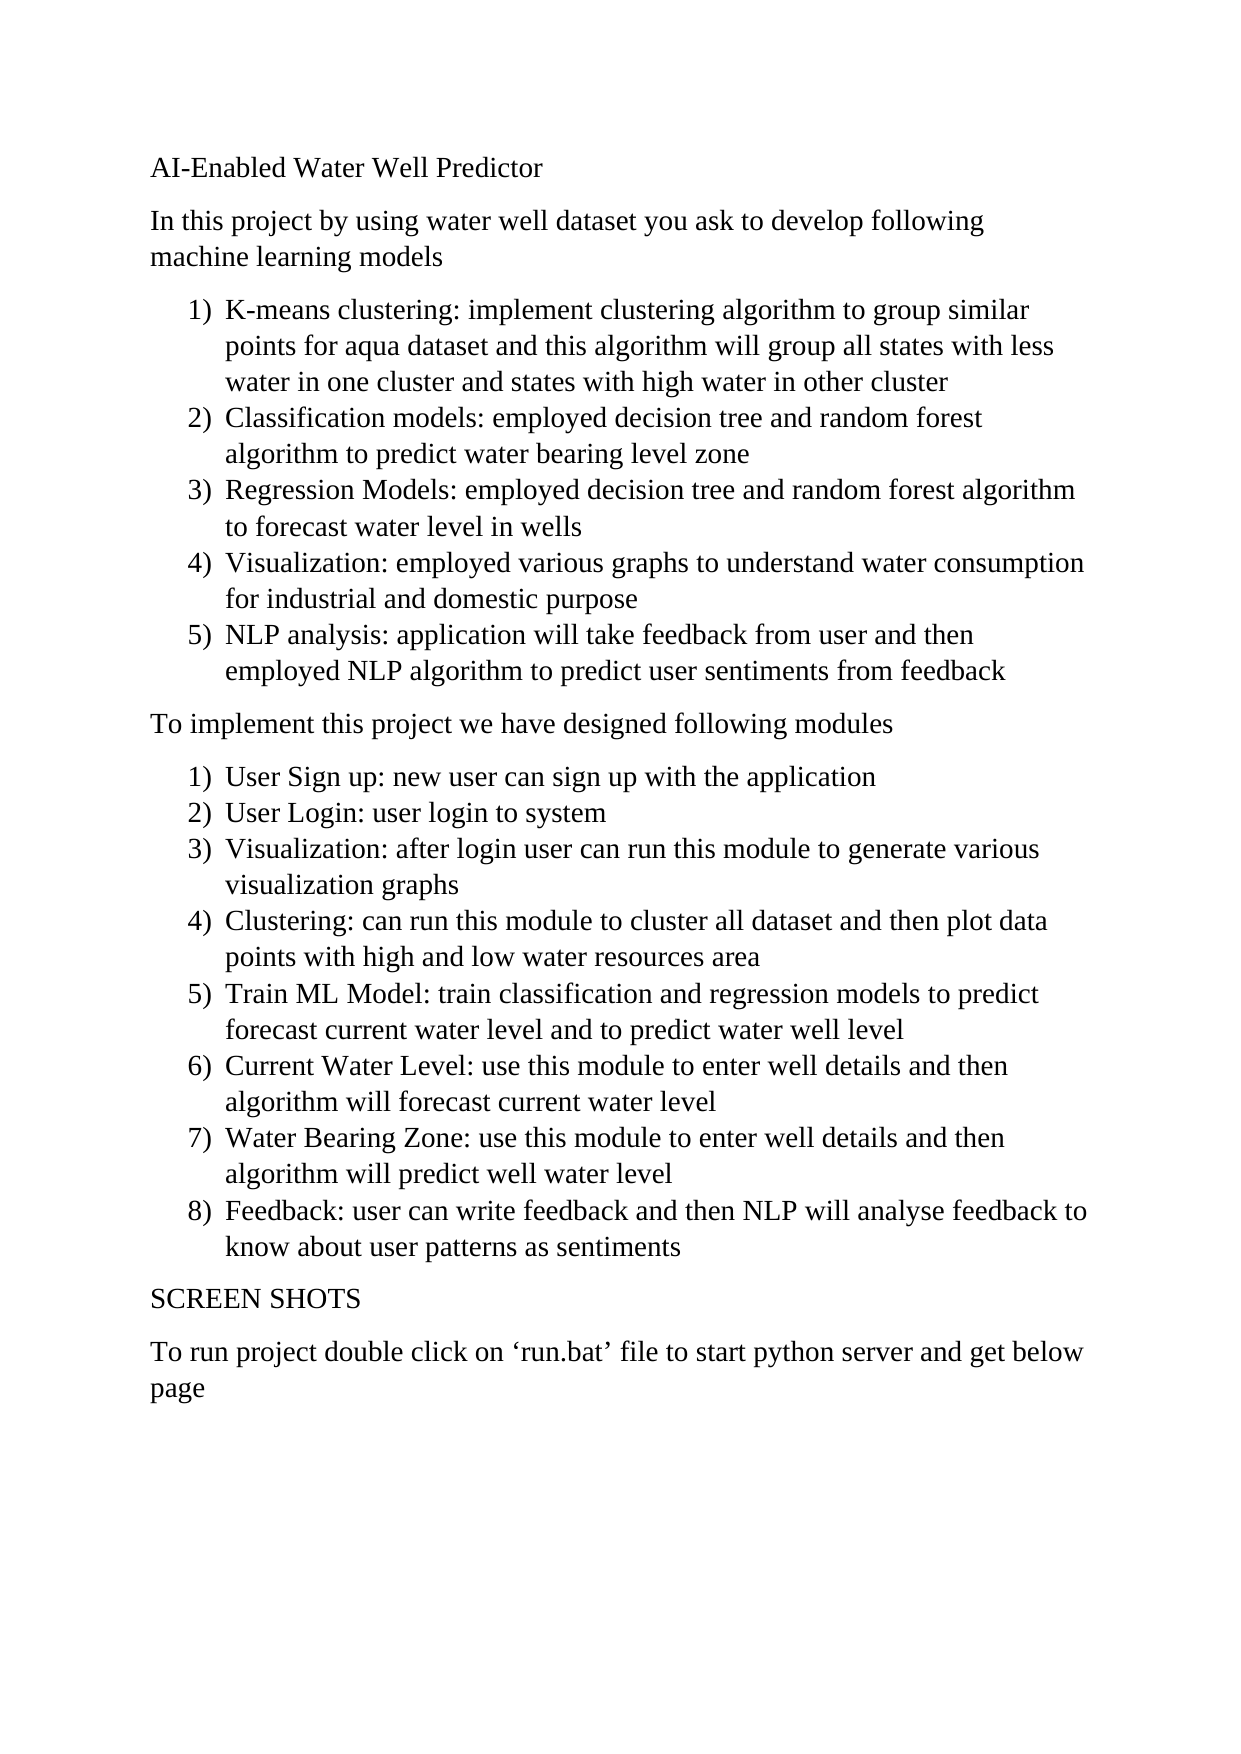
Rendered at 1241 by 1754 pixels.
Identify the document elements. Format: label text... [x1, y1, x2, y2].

list K-means clustering: implement clustering algorithm to group similar points for aqua dataset and this algorithm will group all states with less water in one cluster and states with high water in other cluster [187, 292, 1090, 398]
list Feedback: user can write feedback and then NLP will analyse feedback to know about user patterns as sentiments [187, 1193, 1090, 1262]
text To run project double click on ‘run.bat’ file to start python server and get below page [150, 1334, 1090, 1404]
list Water Bearing Zone: use this module to enter well details and then algorithm will predict well water level [187, 1120, 1090, 1190]
list Visualization: after login user can run this module to generate various visualization graphs [187, 831, 1090, 901]
list NLP analysis: application will take feedback from user and then employed NLP algorithm to predict user sentiments from feedback [187, 617, 1090, 687]
list User Sign up: new user can sign up with the application [187, 759, 1090, 792]
list User Login: user login to system [187, 795, 1090, 828]
text To implement this project we have designed following modules [150, 706, 1090, 739]
list Current Water Level: use this module to enter well details and then algorithm will forecast current water level [187, 1048, 1090, 1118]
text AI-Enabled Water Well Predictor [150, 150, 1090, 183]
list Train ML Model: train classification and regression models to predict forecast current water level and to predict water well level [187, 976, 1090, 1045]
text SCREEN SHOTS [150, 1282, 1090, 1315]
list Clustering: can run this module to cluster all dataset and then plot data points with high and low water resources area [187, 903, 1090, 973]
list Classification models: employed decision tree and random forest algorithm to predict water bearing level zone [187, 400, 1090, 470]
text In this project by using water well dataset you ask to develop following machine learning models [150, 203, 1090, 272]
list Regression Models: employed decision tree and random forest algorithm to forecast water level in wells [187, 472, 1090, 542]
list Visualization: employed various graphs to understand water consumption for industrial and domestic purpose [187, 545, 1090, 614]
